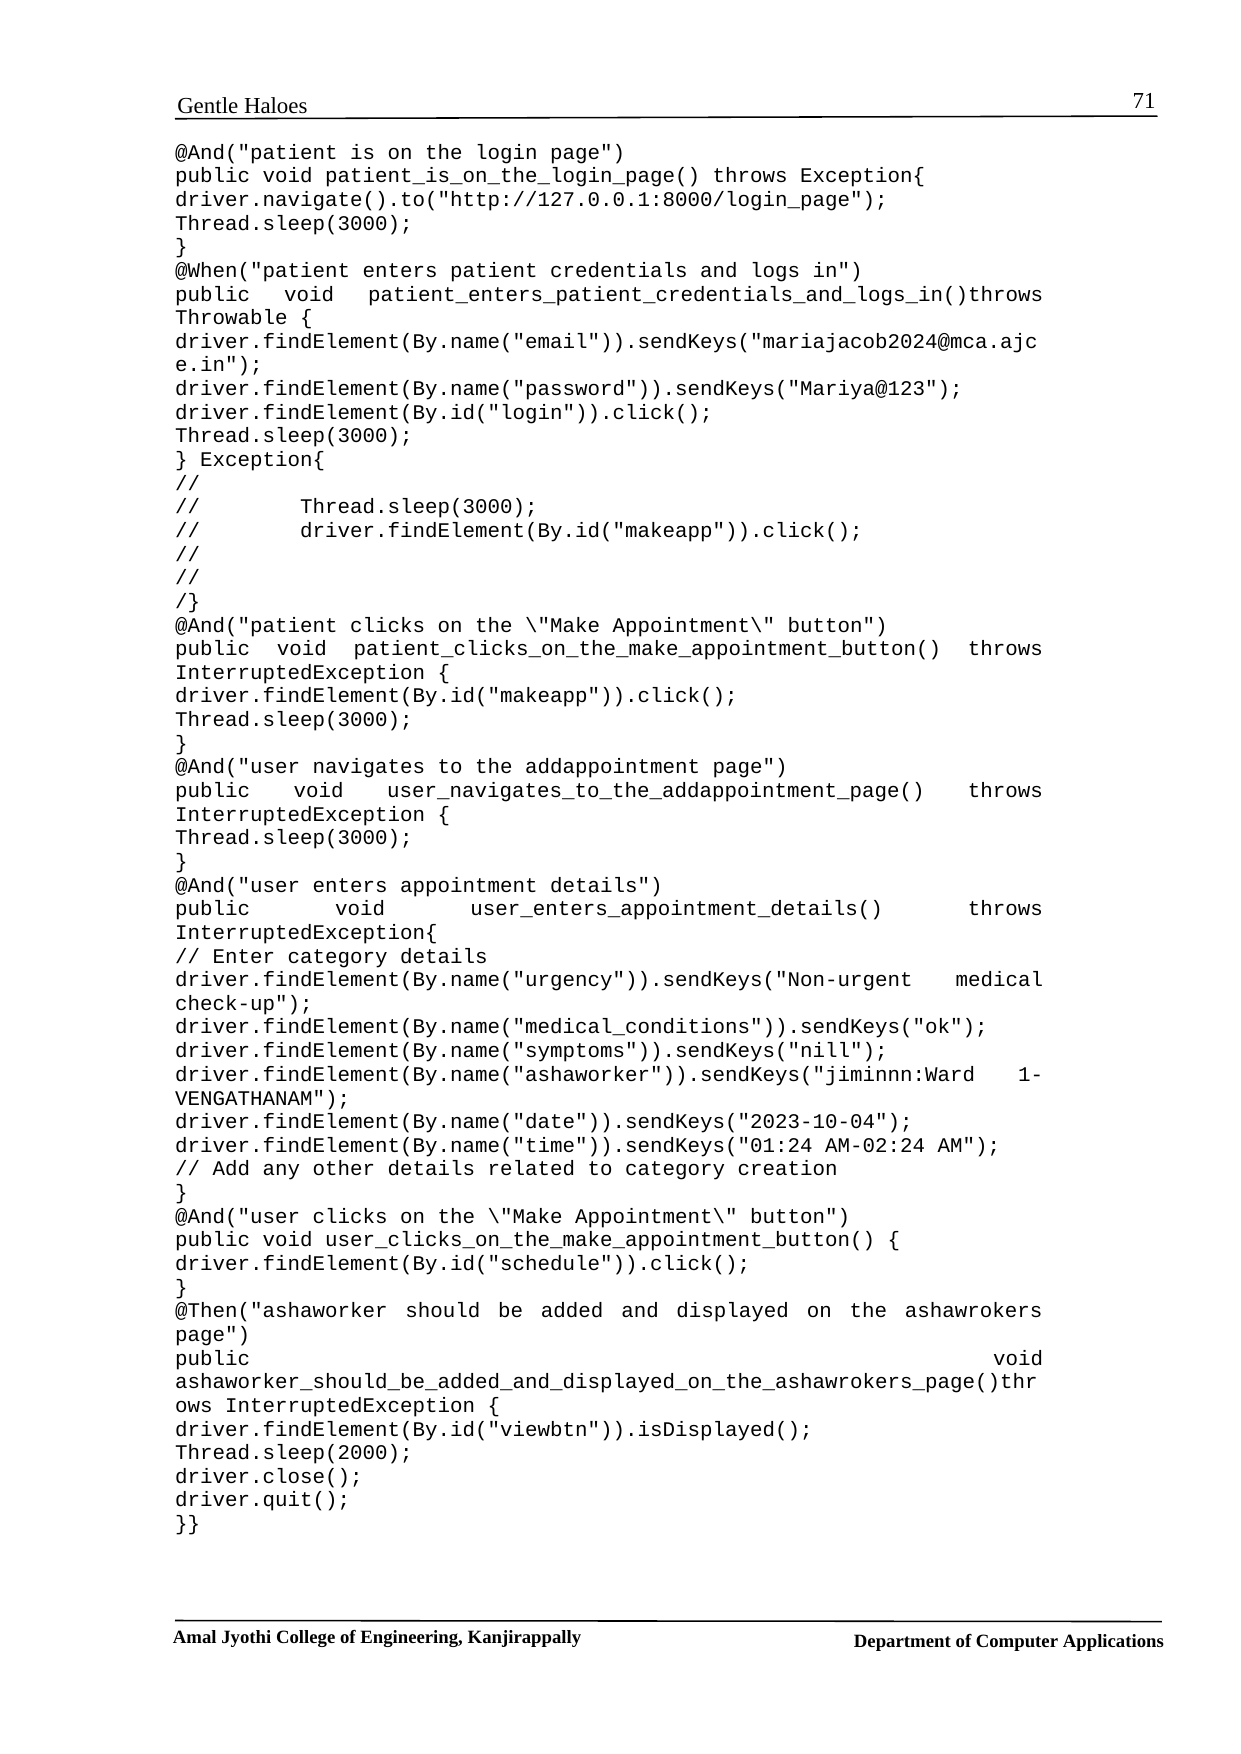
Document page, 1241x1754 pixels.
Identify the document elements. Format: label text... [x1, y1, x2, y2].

text // Enter category details [175, 946, 1043, 969]
text public void user_enters_appointment_details() throws InterruptedException{ [175, 898, 1043, 946]
text driver.close(); [175, 1466, 1043, 1489]
text // [175, 473, 1043, 496]
text driver.findElement(By.name("password")).sendKeys("Mariya@123"); [175, 378, 1043, 402]
text driver.findElement(By.id("login")).click(); [175, 402, 1043, 425]
text @Then("ashaworker should be added and displayed on the ashawrokers page") [175, 1300, 1043, 1348]
text // [175, 567, 1043, 591]
text @And("user navigates to the addappointment page") [175, 756, 1043, 780]
text public void patient_enters_patient_credentials_and_logs_in()throws Throwable { [175, 283, 1043, 331]
text public void ashaworker_should_be_added_and_displayed_on_the_ashawrokers_page()throws InterruptedException { [175, 1348, 1043, 1418]
text Thread.sleep(3000); [175, 425, 1043, 449]
text } [175, 1182, 1043, 1206]
text } [175, 733, 1043, 756]
text driver.findElement(By.name("time")).sendKeys("01:24 AM-02:24 AM"); [175, 1135, 1043, 1158]
text /} [175, 591, 1043, 614]
text // Thread.sleep(3000); [175, 496, 1043, 520]
text } [175, 236, 1043, 260]
text driver.findElement(By.name("ashaworker")).sendKeys("jiminnn:Ward 1-VENGATHANAM"); [175, 1064, 1043, 1111]
text // Add any other details related to category creation [175, 1158, 1043, 1182]
text driver.quit(); [175, 1489, 1043, 1513]
text driver.findElement(By.id("viewbtn")).isDisplayed(); [175, 1418, 1043, 1442]
text @And("user enters appointment details") [175, 875, 1043, 898]
text Thread.sleep(3000); [175, 213, 1043, 236]
text Thread.sleep(3000); [175, 709, 1043, 733]
text @And("patient clicks on the \"Make Appointment\" button") [175, 614, 1043, 638]
text driver.findElement(By.id("makeapp")).click(); [175, 686, 1043, 709]
text driver.findElement(By.name("symptoms")).sendKeys("nill"); [175, 1040, 1043, 1064]
text public void patient_clicks_on_the_make_appointment_button() throws InterruptedException { [175, 638, 1043, 686]
text } Exception{ [175, 449, 1043, 473]
text // [175, 544, 1043, 567]
text Thread.sleep(2000); [175, 1442, 1043, 1466]
text } [175, 1277, 1043, 1300]
text Thread.sleep(3000); [175, 827, 1043, 851]
text @And("patient is on the login page") [175, 142, 1043, 165]
text // driver.findElement(By.id("makeapp")).click(); [175, 520, 1043, 544]
text public void user_navigates_to_the_addappointment_page() throws InterruptedException { [175, 780, 1043, 827]
text } [175, 851, 1043, 875]
text driver.findElement(By.name("urgency")).sendKeys("Non-urgent medical check-up"); [175, 969, 1043, 1017]
text driver.findElement(By.name("medical_conditions")).sendKeys("ok"); [175, 1017, 1043, 1040]
text driver.navigate().to("http://127.0.0.1:8000/login_page"); [175, 189, 1043, 213]
text driver.findElement(By.name("email")).sendKeys("mariajacob2024@mca.ajce.in"); [175, 331, 1043, 378]
text public void user_clicks_on_the_make_appointment_button() { [175, 1229, 1043, 1253]
text @And("user clicks on the \"Make Appointment\" button") [175, 1206, 1043, 1229]
text }} [175, 1513, 1043, 1537]
text driver.findElement(By.name("date")).sendKeys("2023-10-04"); [175, 1111, 1043, 1135]
text public void patient_is_on_the_login_page() throws Exception{ [175, 165, 1043, 189]
text driver.findElement(By.id("schedule")).click(); [175, 1253, 1043, 1277]
text @When("patient enters patient credentials and logs in") [175, 260, 1043, 283]
